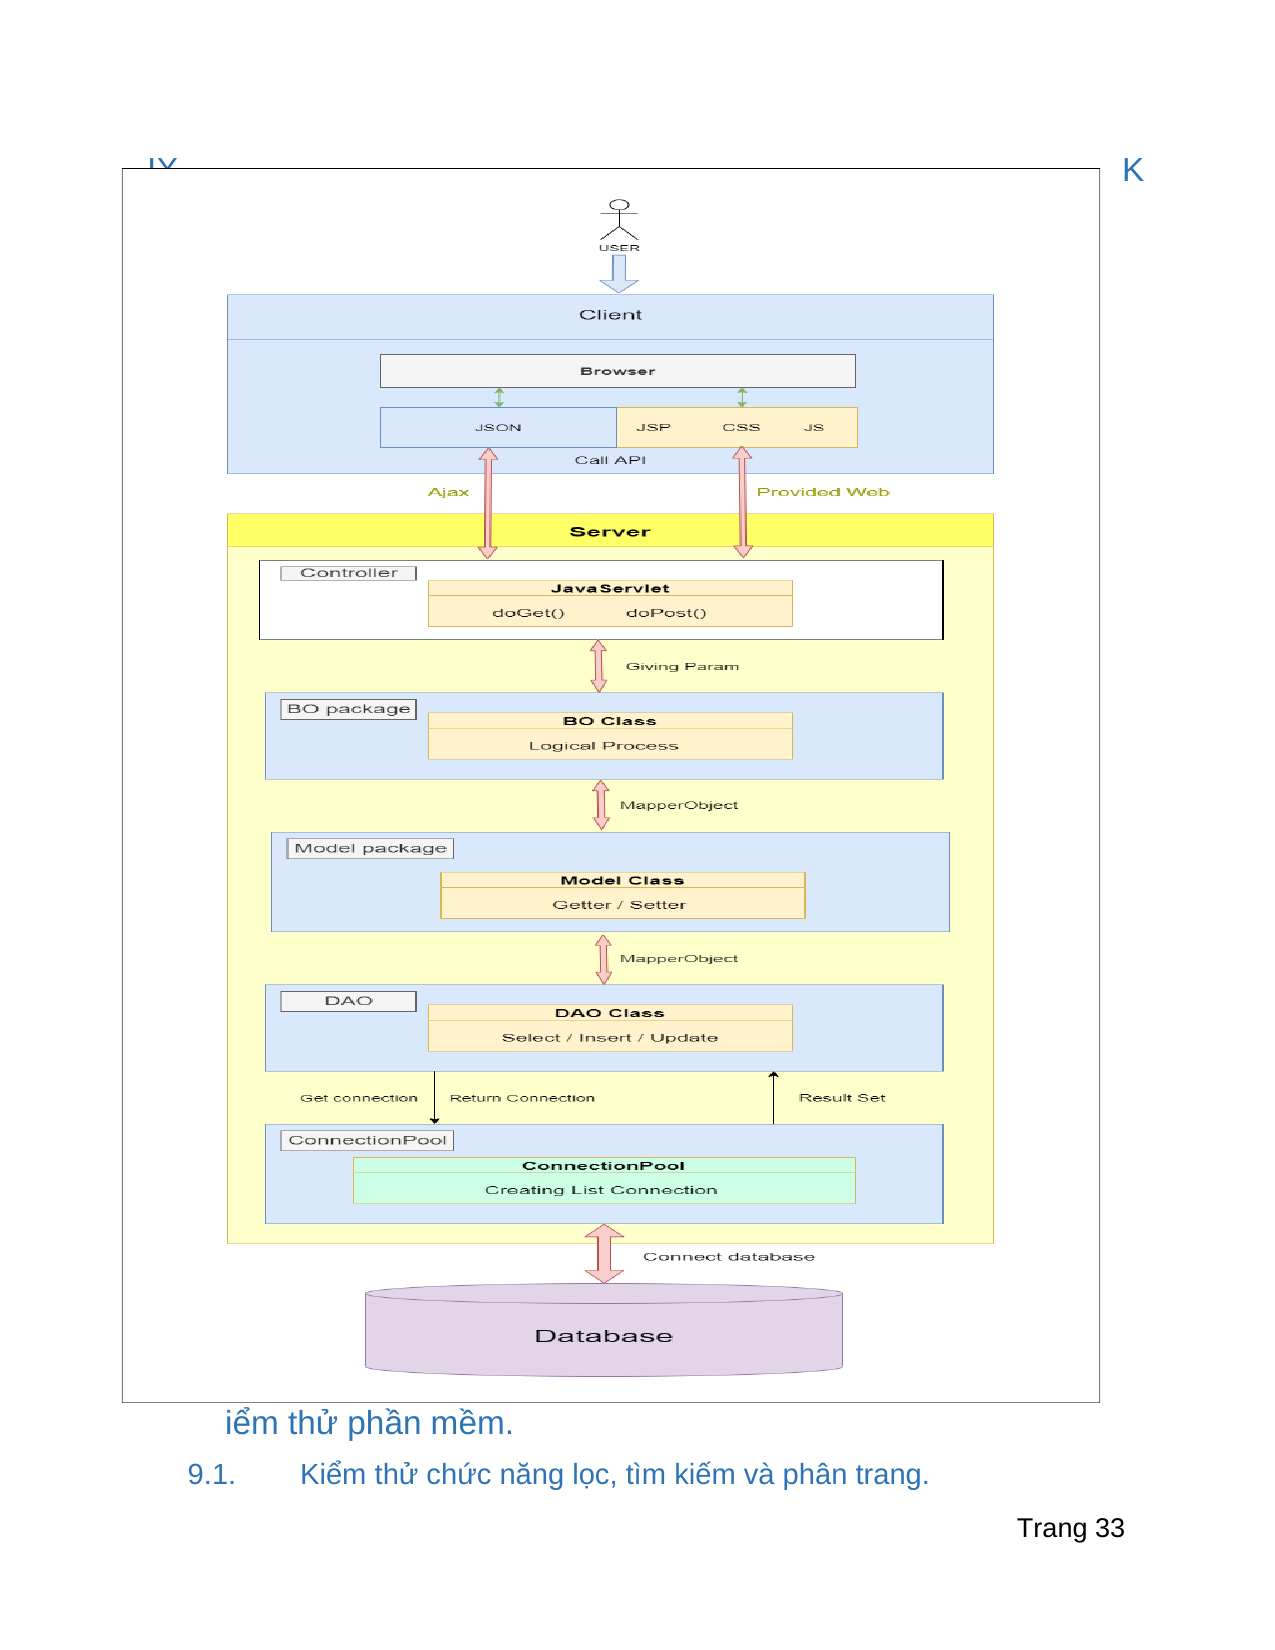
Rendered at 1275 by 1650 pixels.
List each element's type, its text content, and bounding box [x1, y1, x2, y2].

subtitle Kiểm thử chức năng lọc, tìm kiếm và phân trang. [187, 1457, 1125, 1490]
picture [121, 168, 1101, 1403]
